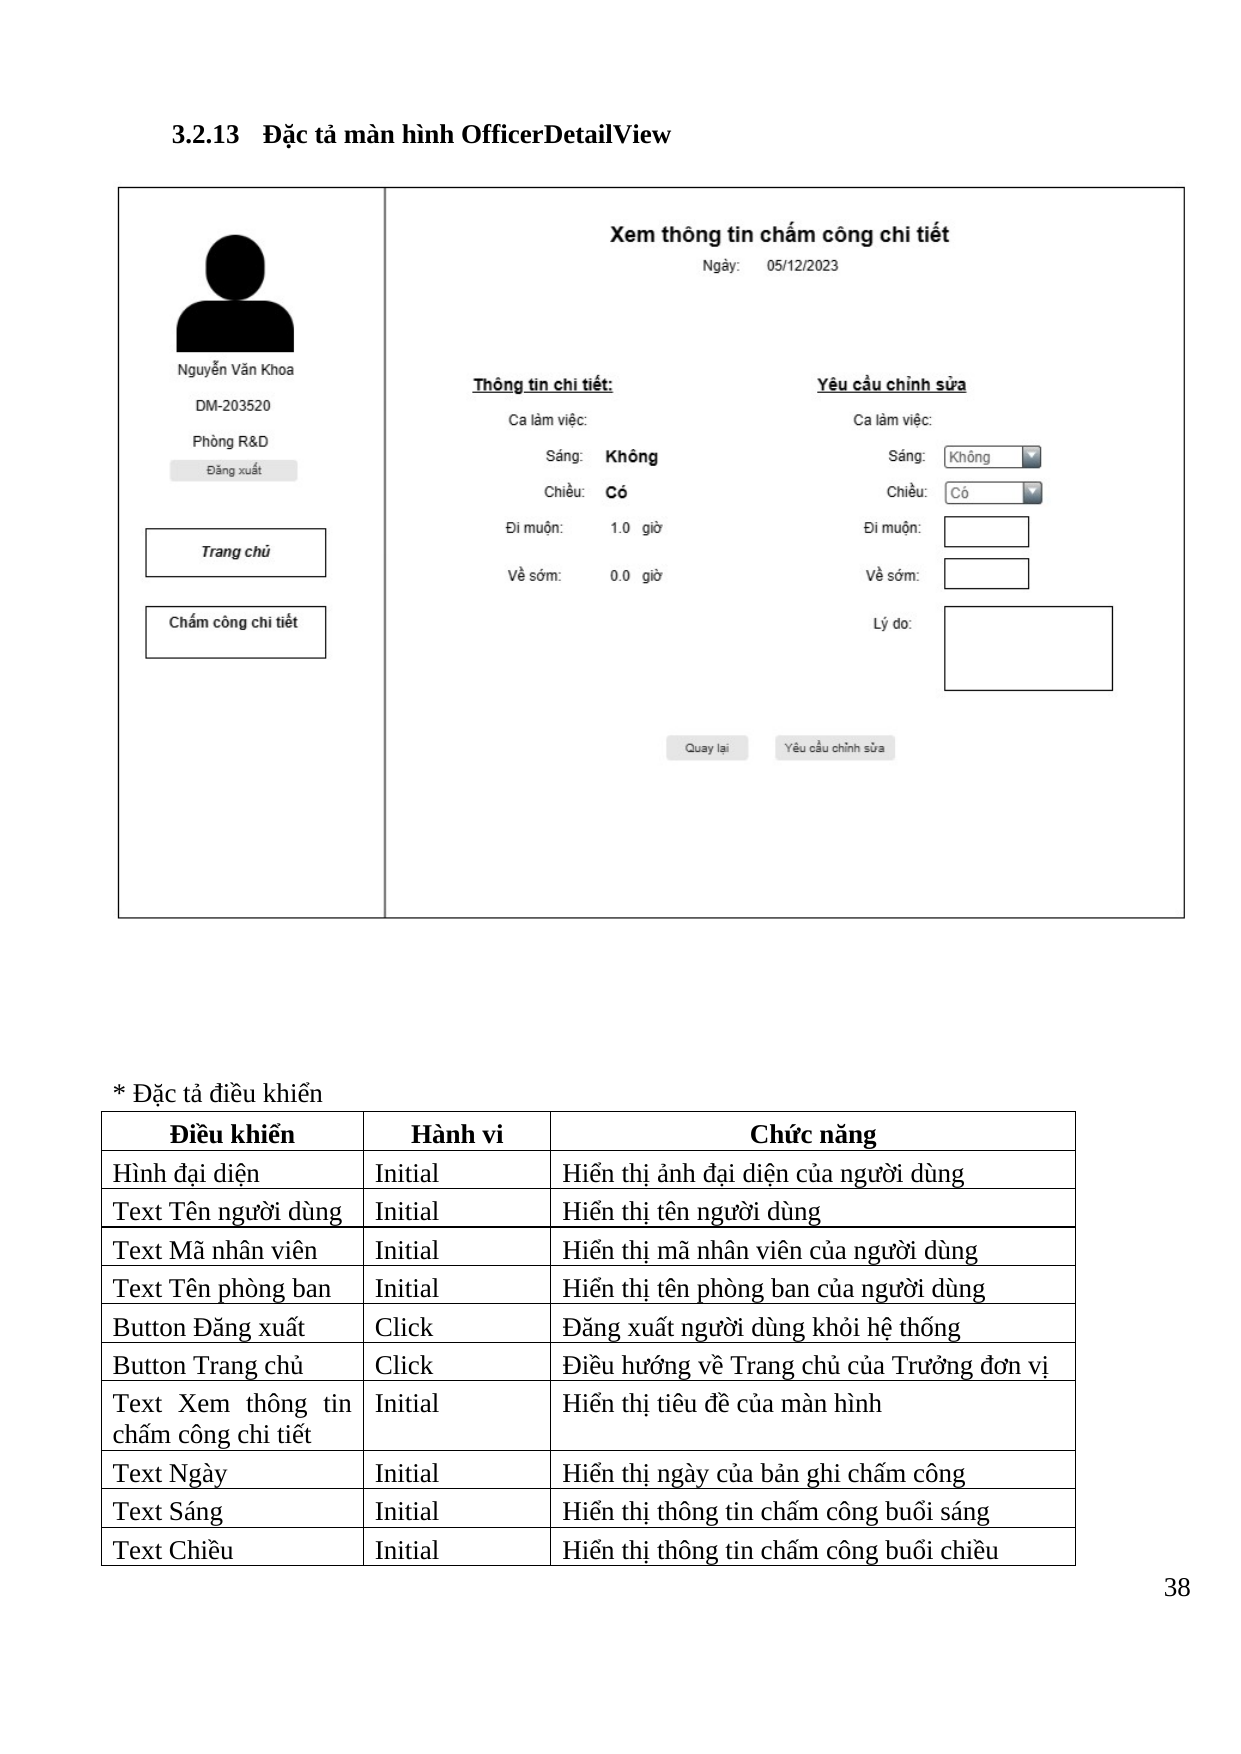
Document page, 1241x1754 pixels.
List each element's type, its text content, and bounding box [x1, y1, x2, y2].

table_cell Text Chiều [102, 1528, 363, 1565]
table_cell Đăng xuất người dùng khỏi hệ thống [551, 1304, 1075, 1342]
table_cell Initial [364, 1266, 550, 1303]
table_cell Button Đăng xuất [102, 1304, 363, 1342]
table_cell Initial [364, 1151, 550, 1188]
table_header Hành vi [364, 1112, 550, 1149]
table_cell Initial [364, 1228, 550, 1265]
table_cell Hiển thị thông tin chấm công buổi chiều [551, 1528, 1075, 1565]
table_cell Text Tên phòng ban [102, 1266, 363, 1303]
subtitle Đặc tả màn hình OfficerDetailView [172, 118, 1191, 149]
table_cell Initial [364, 1489, 550, 1527]
table_cell Điều hướng về Trang chủ của Trưởng đơn vị [551, 1343, 1075, 1380]
table_cell Hiển thị thông tin chấm công buổi sáng [551, 1489, 1075, 1527]
table_cell Click [364, 1343, 550, 1380]
picture [112, 181, 1191, 927]
table_header Chức năng [551, 1112, 1075, 1149]
table_cell Click [364, 1304, 550, 1342]
table_cell Text Tên người dùng [102, 1189, 363, 1226]
table_cell Hiển thị ảnh đại diện của người dùng [551, 1151, 1075, 1188]
table_cell Initial [364, 1528, 550, 1565]
table_cell Initial [364, 1189, 550, 1226]
table_cell Initial [364, 1451, 550, 1488]
table_cell Button Trang chủ [102, 1343, 363, 1380]
table_cell Text Mã nhân viên [102, 1228, 363, 1265]
table_cell Text Xem thông tin chấm công chi tiết [102, 1381, 363, 1450]
table_cell Hiển thị tên phòng ban của người dùng [551, 1266, 1075, 1303]
text * Đặc tả điều khiển [112, 1077, 1191, 1108]
table_cell Hình đại diện [102, 1151, 363, 1188]
table_header Điều khiển [102, 1112, 363, 1149]
table_cell Text Sáng [102, 1489, 363, 1527]
table_cell Hiển thị tiêu đề của màn hình [551, 1381, 1075, 1450]
table_cell Initial [364, 1381, 550, 1450]
table_cell Hiển thị mã nhân viên của người dùng [551, 1228, 1075, 1265]
table_cell Hiển thị ngày của bản ghi chấm công [551, 1451, 1075, 1488]
table_cell Hiển thị tên người dùng [551, 1189, 1075, 1226]
table_cell Text Ngày [102, 1451, 363, 1488]
